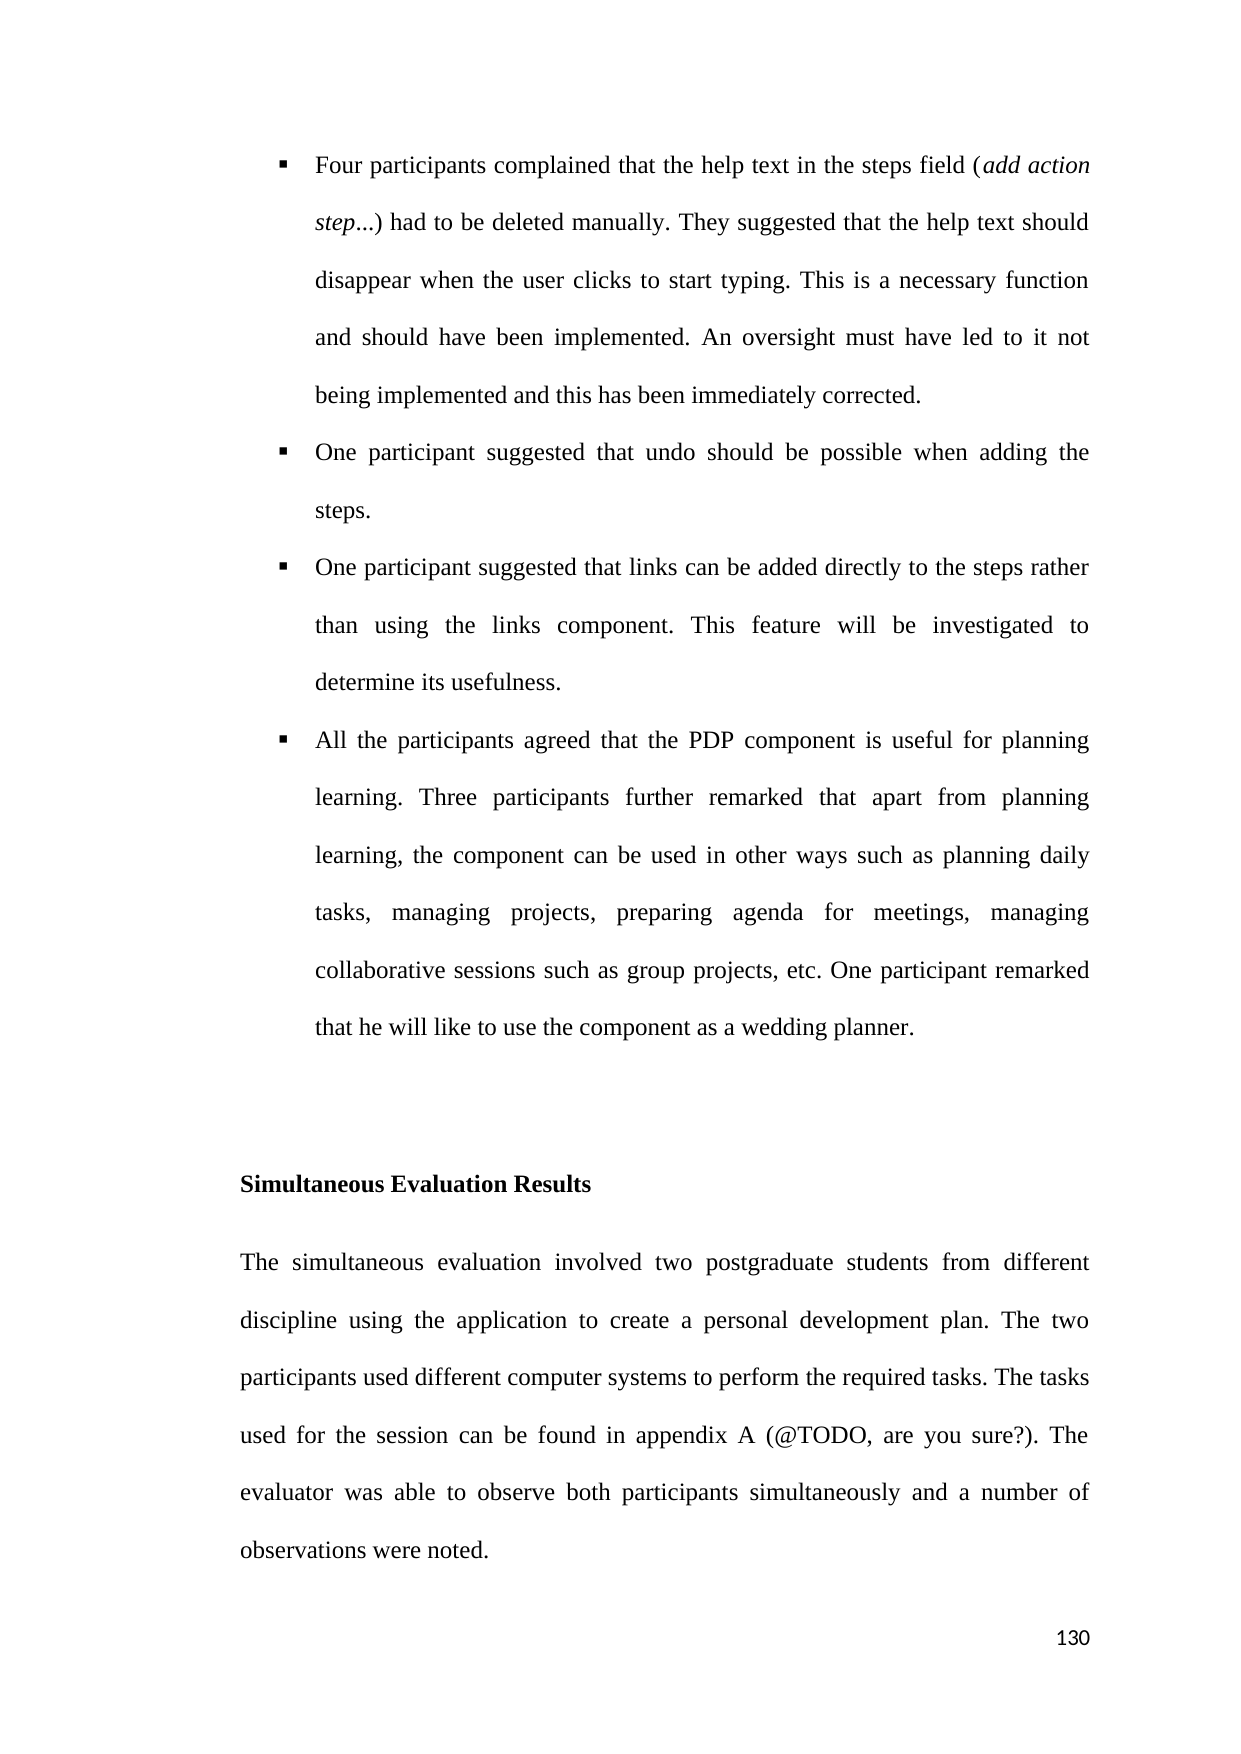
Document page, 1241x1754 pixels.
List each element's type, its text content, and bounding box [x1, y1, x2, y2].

text Simultaneous Evaluation Results [240, 1169, 1090, 1198]
list Four participants complained that the help text in the steps field (add action step...) had to be deleted manually. They suggested that the help text should disappear when the user clicks to start typing. This is a necessary function and should have been implemented. An oversight must have led to it not being implemented and this has been immediately corrected. [277, 150, 1090, 409]
list All the participants agreed that the PDP component is useful for planning learning. Three participants further remarked that apart from planning learning, the component can be used in other ways such as planning daily tasks, managing projects, preparing agenda for meetings, managing collaborative sessions such as group projects, etc. One participant remarked that he will like to use the component as a wedding planner. [277, 725, 1090, 1041]
text The simultaneous evaluation involved two postgraduate students from different discipline using the application to create a personal development plan. The two participants used different computer systems to perform the required tasks. The tasks used for the session can be found in appendix A (@TODO, are you sure?). The evaluator was able to observe both participants simultaneously and a number of observations were noted. [240, 1247, 1090, 1564]
list One participant suggested that links can be added directly to the steps rather than using the links component. This feature will be investigated to determine its usefulness. [277, 552, 1090, 696]
list One participant suggested that undo should be possible when adding the steps. [277, 437, 1090, 524]
